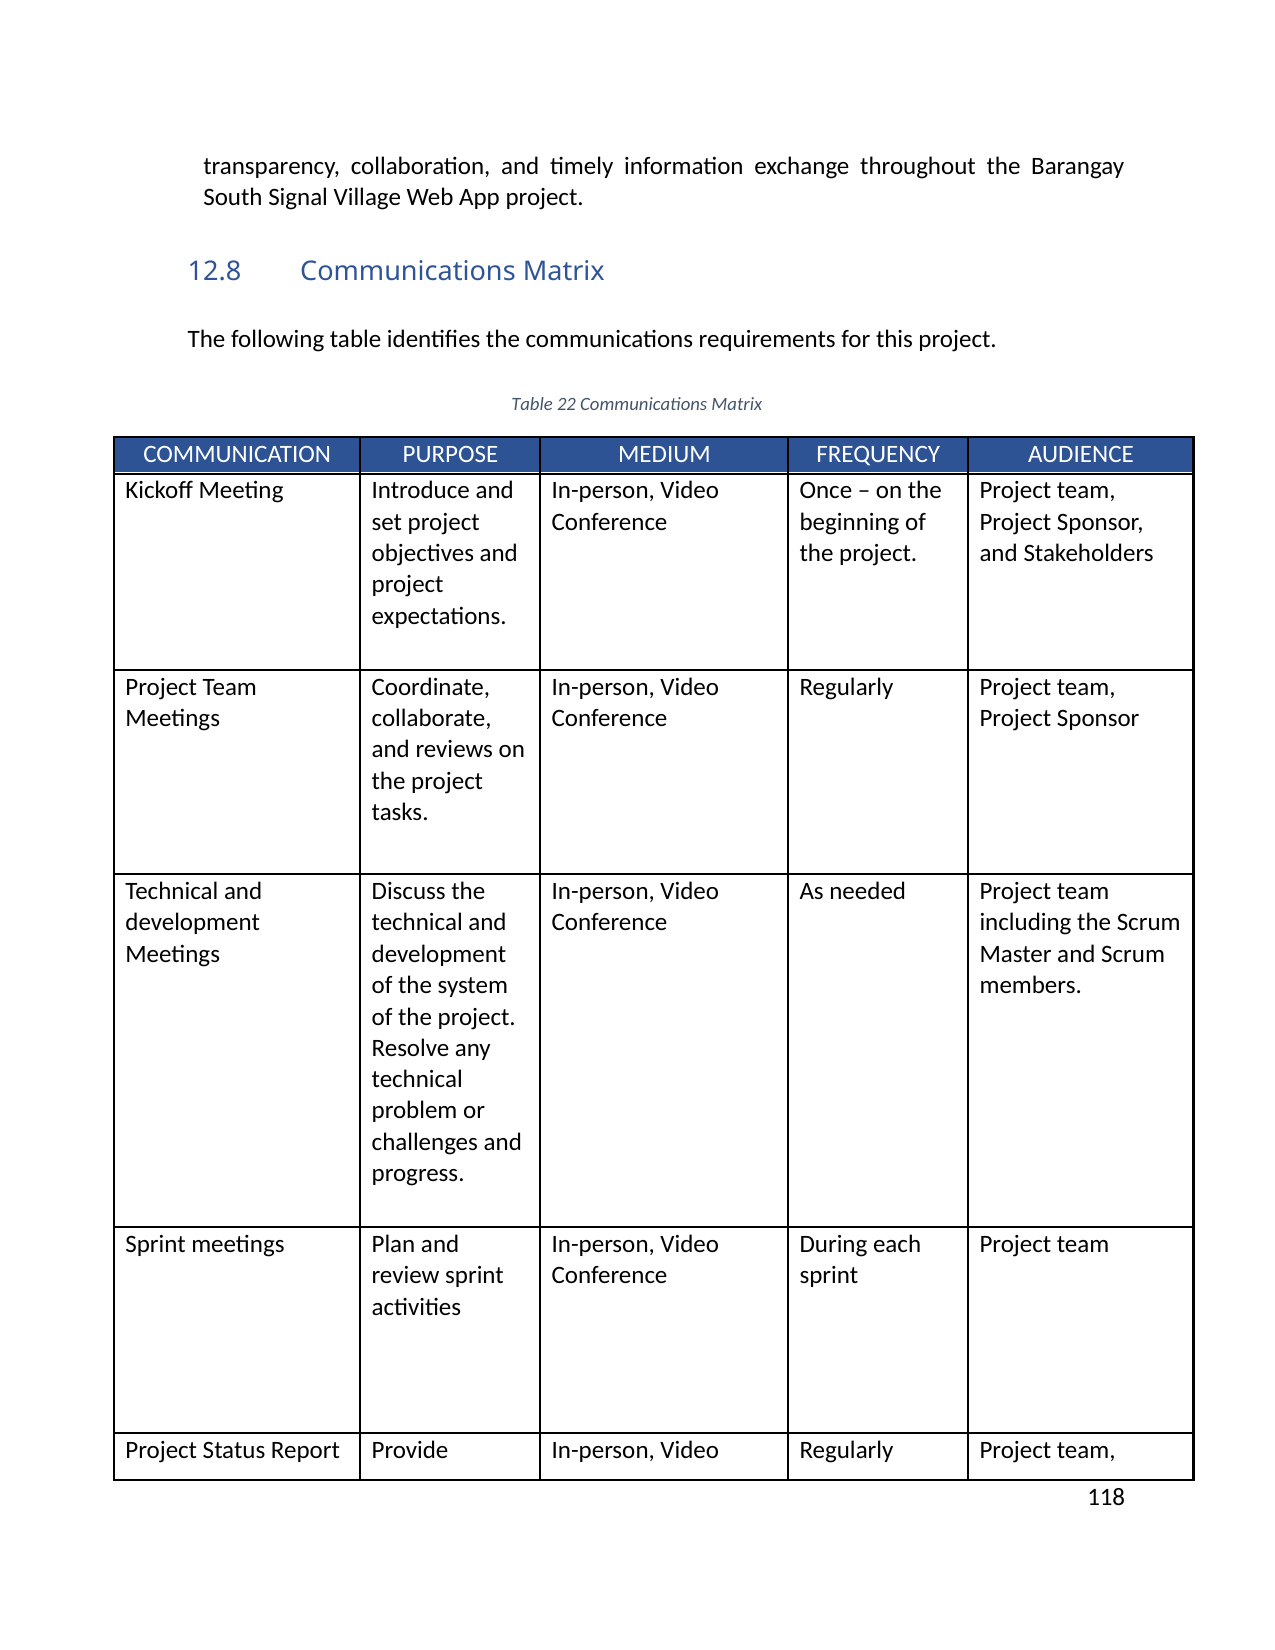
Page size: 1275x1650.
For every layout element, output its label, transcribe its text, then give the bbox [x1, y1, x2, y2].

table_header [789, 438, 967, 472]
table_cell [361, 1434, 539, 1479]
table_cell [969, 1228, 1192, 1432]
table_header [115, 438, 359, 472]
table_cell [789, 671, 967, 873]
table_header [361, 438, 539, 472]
text The following table identifies the communications requirements for this project. [151, 323, 1125, 354]
text Table 22 Communications Matrix [150, 392, 1125, 415]
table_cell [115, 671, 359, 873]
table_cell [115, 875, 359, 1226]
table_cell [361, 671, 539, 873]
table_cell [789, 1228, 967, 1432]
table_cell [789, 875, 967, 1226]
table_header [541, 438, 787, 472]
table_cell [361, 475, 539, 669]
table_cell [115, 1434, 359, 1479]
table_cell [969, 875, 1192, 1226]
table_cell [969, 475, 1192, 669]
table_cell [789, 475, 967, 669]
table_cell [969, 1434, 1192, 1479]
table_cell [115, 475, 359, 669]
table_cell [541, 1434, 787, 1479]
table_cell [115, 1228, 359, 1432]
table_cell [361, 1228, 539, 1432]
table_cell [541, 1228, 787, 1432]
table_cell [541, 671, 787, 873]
subtitle Communications Matrix [187, 251, 1125, 288]
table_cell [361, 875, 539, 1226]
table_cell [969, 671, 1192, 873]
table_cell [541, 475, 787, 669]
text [202, 150, 1125, 212]
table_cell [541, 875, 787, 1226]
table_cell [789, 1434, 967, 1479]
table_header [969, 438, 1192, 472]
